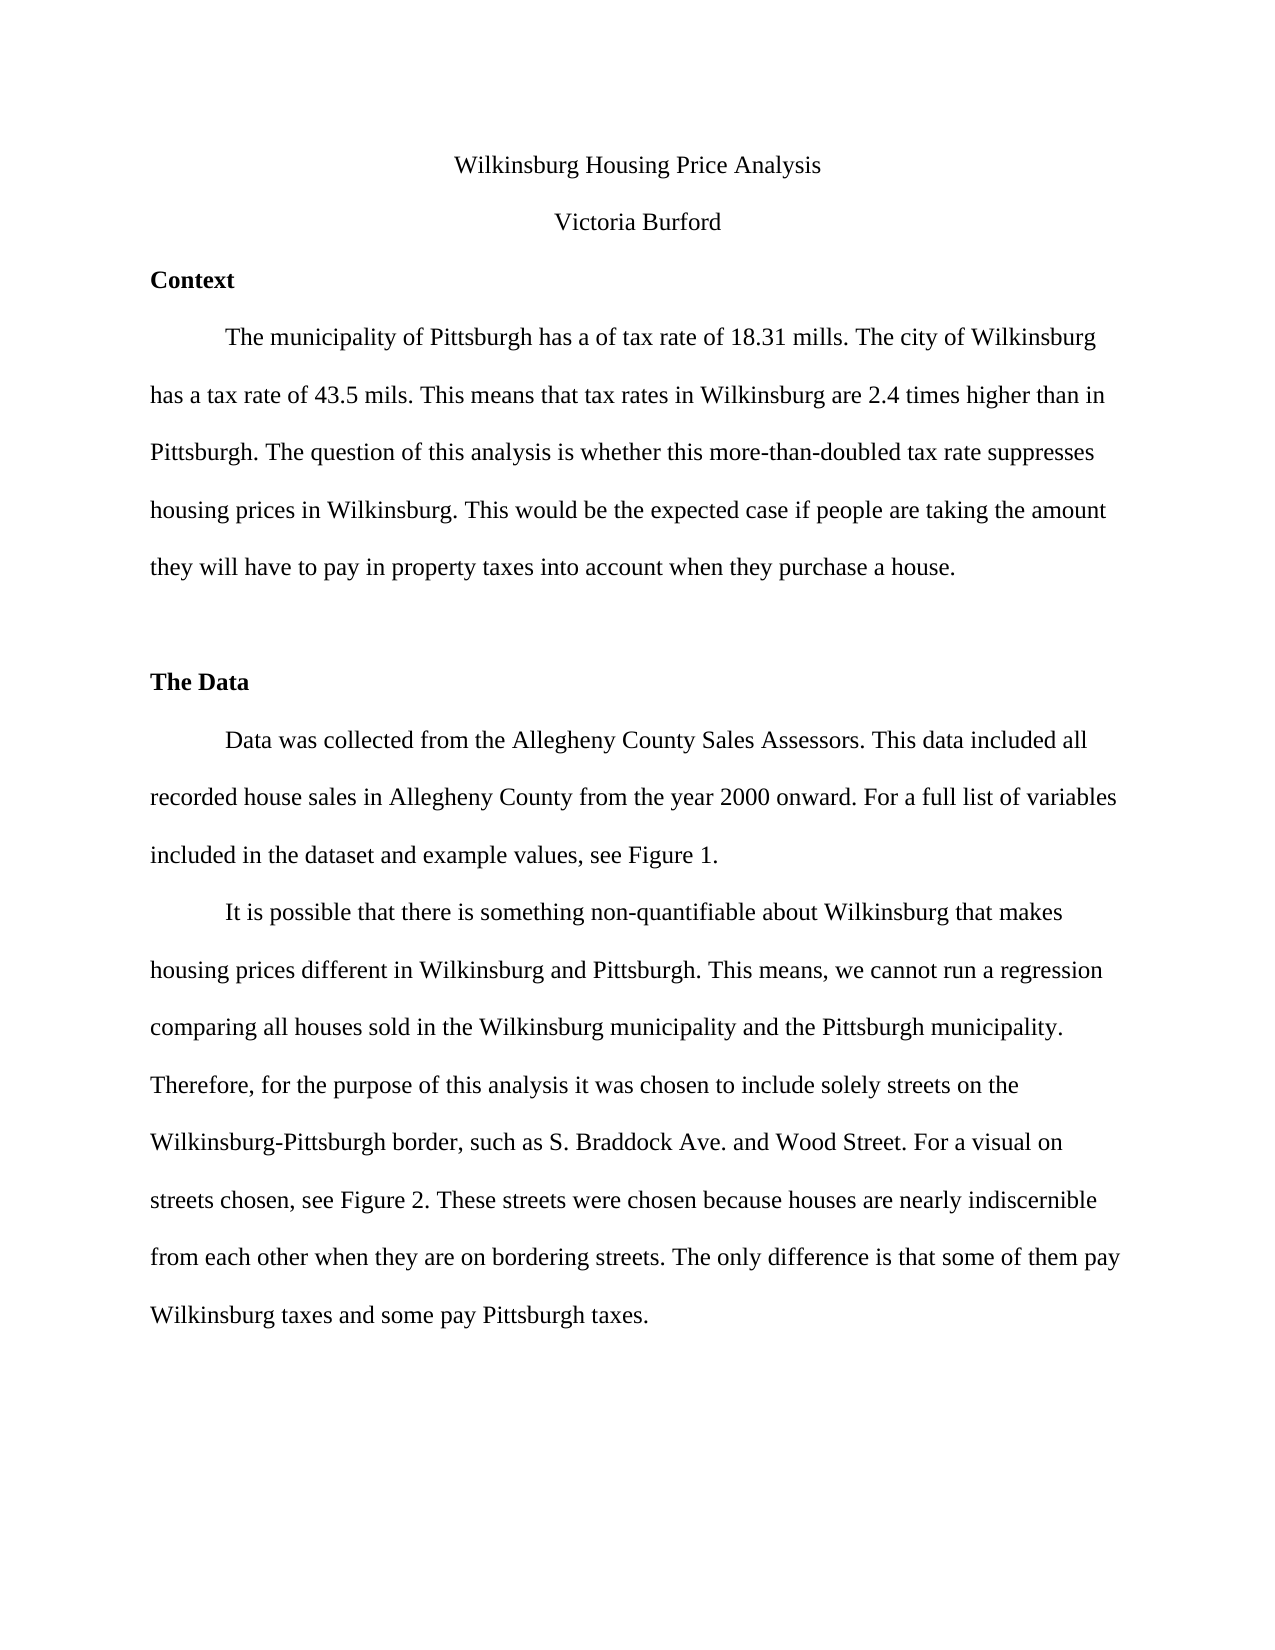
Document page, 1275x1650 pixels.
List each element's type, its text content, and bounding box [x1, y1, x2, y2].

text It is possible that there is something non-quantifiable about Wilkinsburg that makes housing prices different in Wilkinsburg and Pittsburgh. This means, we cannot run a regression comparing all houses sold in the Wilkinsburg municipality and the Pittsburgh municipality. Therefore, for the purpose of this analysis it was chosen to include solely streets on the Wilkinsburg-Pittsburgh border, such as S. Braddock Ave. and Wood Street. For a visual on streets chosen, see Figure 2. These streets were chosen because houses are nearly indiscernible from each other when they are on bordering streets. The only difference is that some of them pay Wilkinsburg taxes and some pay Pittsburgh taxes. [150, 897, 1125, 1329]
text The municipality of Pittsburgh has a of tax rate of 18.31 mills. The city of Wilkinsburg has a tax rate of 43.5 mils. This means that tax rates in Wilkinsburg are 2.4 times higher than in Pittsburgh. The question of this analysis is whether this more-than-doubled tax rate suppresses housing prices in Wilkinsburg. This would be the expected case if people are taking the amount they will have to pay in property taxes into account when they purchase a house. [150, 322, 1125, 581]
text Context [150, 265, 1125, 294]
text The Data [150, 667, 1125, 696]
text Data was collected from the Allegheny County Sales Assessors. This data included all recorded house sales in Allegheny County from the year 2000 onward. For a full list of variables included in the dataset and example values, see Figure 1. [150, 725, 1125, 869]
text Victoria Burford [150, 207, 1125, 236]
text Wilkinsburg Housing Price Analysis [150, 150, 1125, 179]
